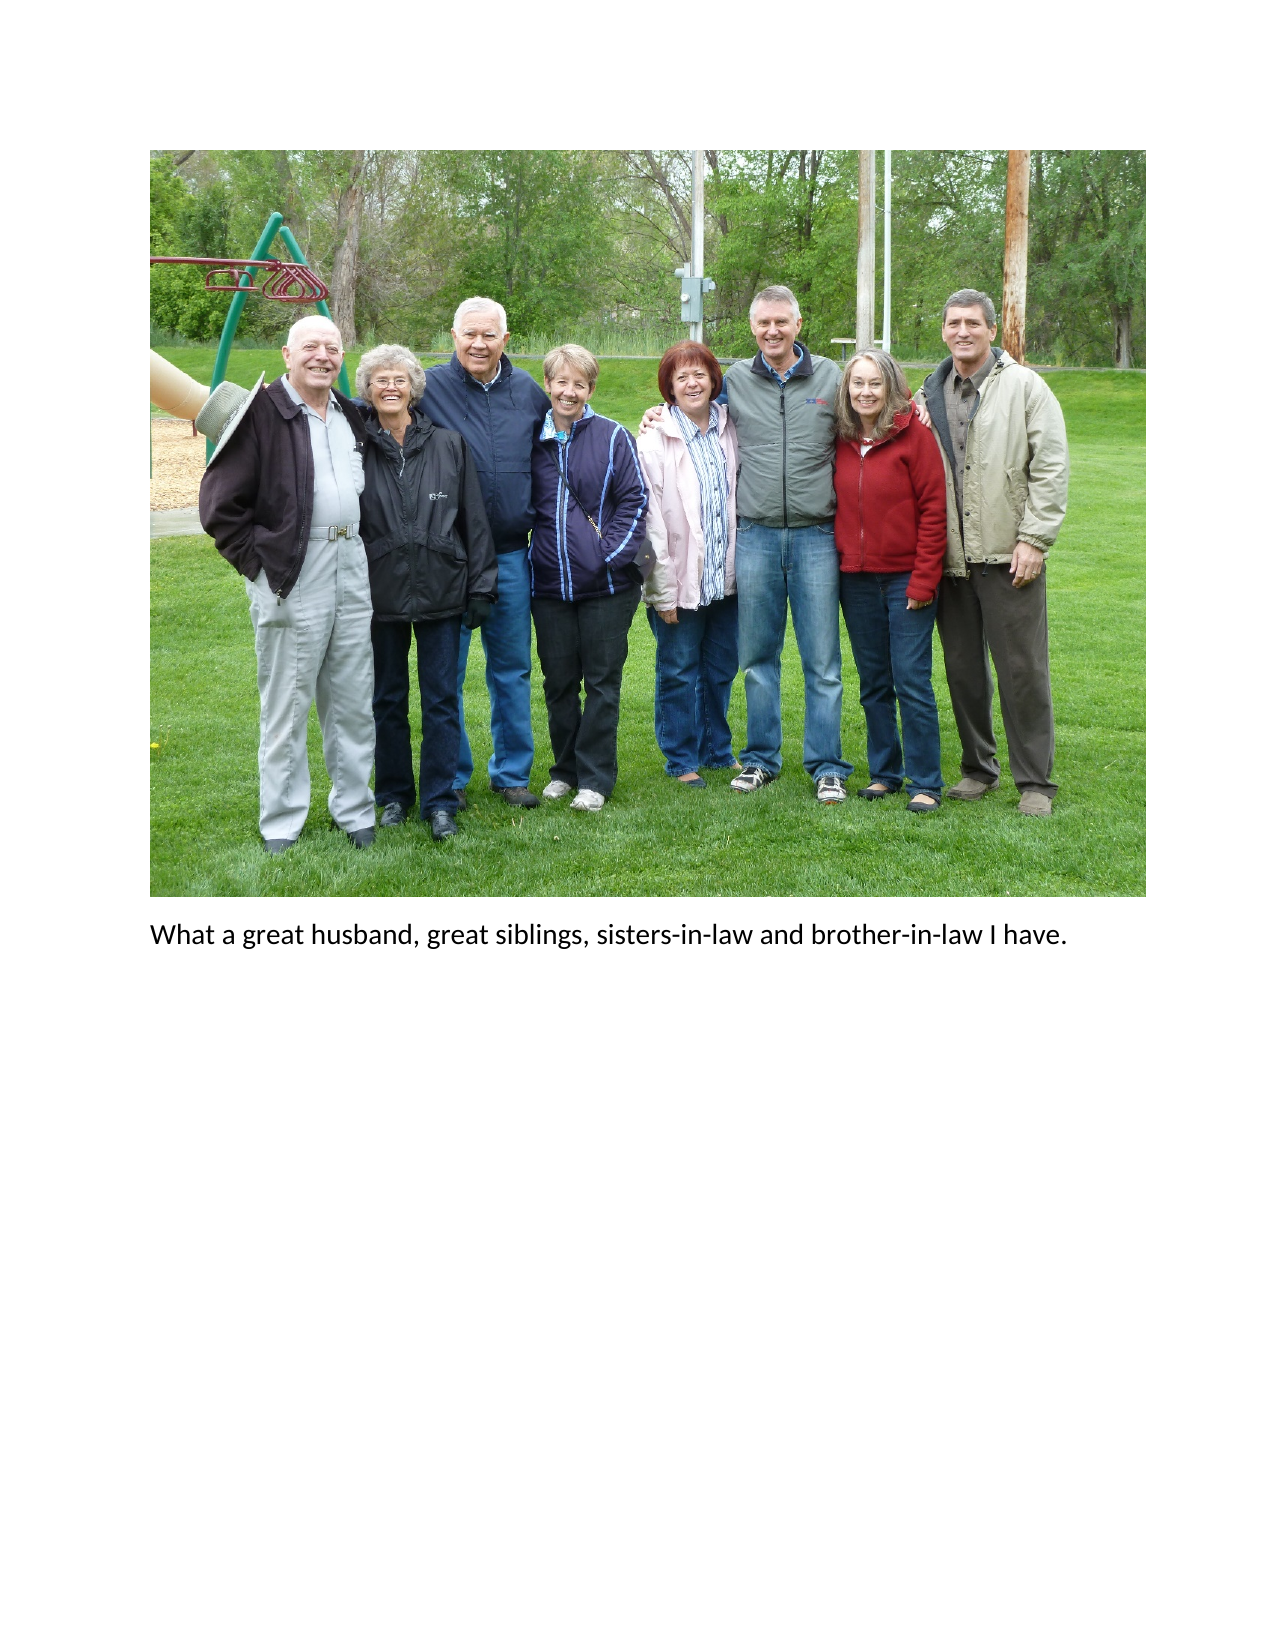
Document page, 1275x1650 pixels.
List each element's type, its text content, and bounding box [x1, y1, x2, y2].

text What a great husband, great siblings, sisters-in-law and brother-in-law I have. [150, 916, 1125, 951]
picture [150, 150, 1146, 897]
